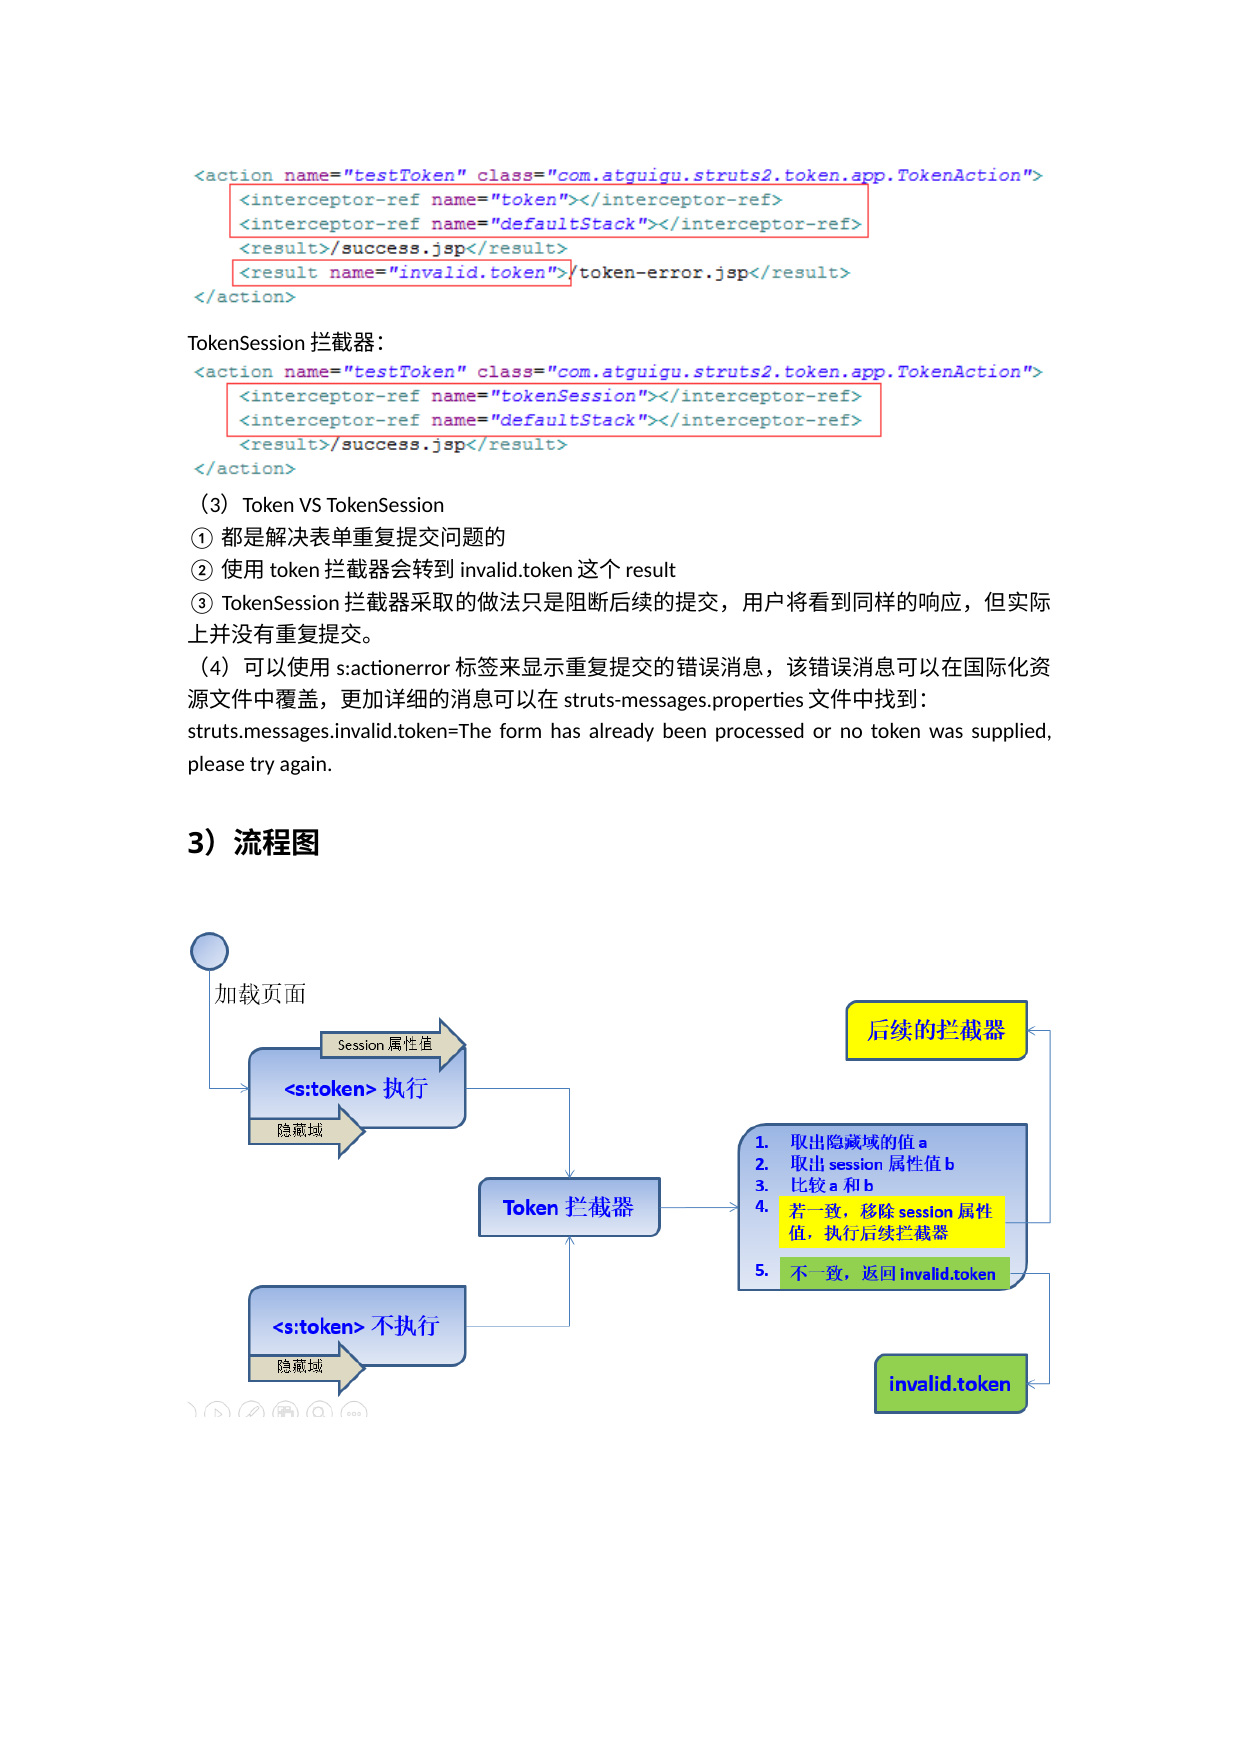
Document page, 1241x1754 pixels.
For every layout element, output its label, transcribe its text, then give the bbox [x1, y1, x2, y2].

picture [187, 927, 1053, 1417]
text （3）Token VS TokenSession [187, 487, 1053, 519]
text ② 使用token拦截器会转到invalid.token这个result [187, 552, 1053, 584]
picture [187, 357, 1053, 487]
picture [187, 162, 1053, 311]
text ① 都是解决表单重复提交问题的 [187, 519, 1053, 552]
text struts.messages.invalid.token=The form has already been processed or no token was supplied, please try again. [187, 714, 1053, 779]
text TokenSession拦截器： [187, 324, 1053, 357]
text （4）可以使用s:actionerror标签来显示重复提交的错误消息，该错误消息可以在国际化资源文件中覆盖，更加详细的消息可以在struts-messages.properties文件中找到： [187, 649, 1053, 714]
text ③ TokenSession拦截器采取的做法只是阻断后续的提交，用户将看到同样的响应，但实际上并没有重复提交。 [187, 584, 1053, 649]
subtitle 3）流程图 [187, 809, 1053, 874]
